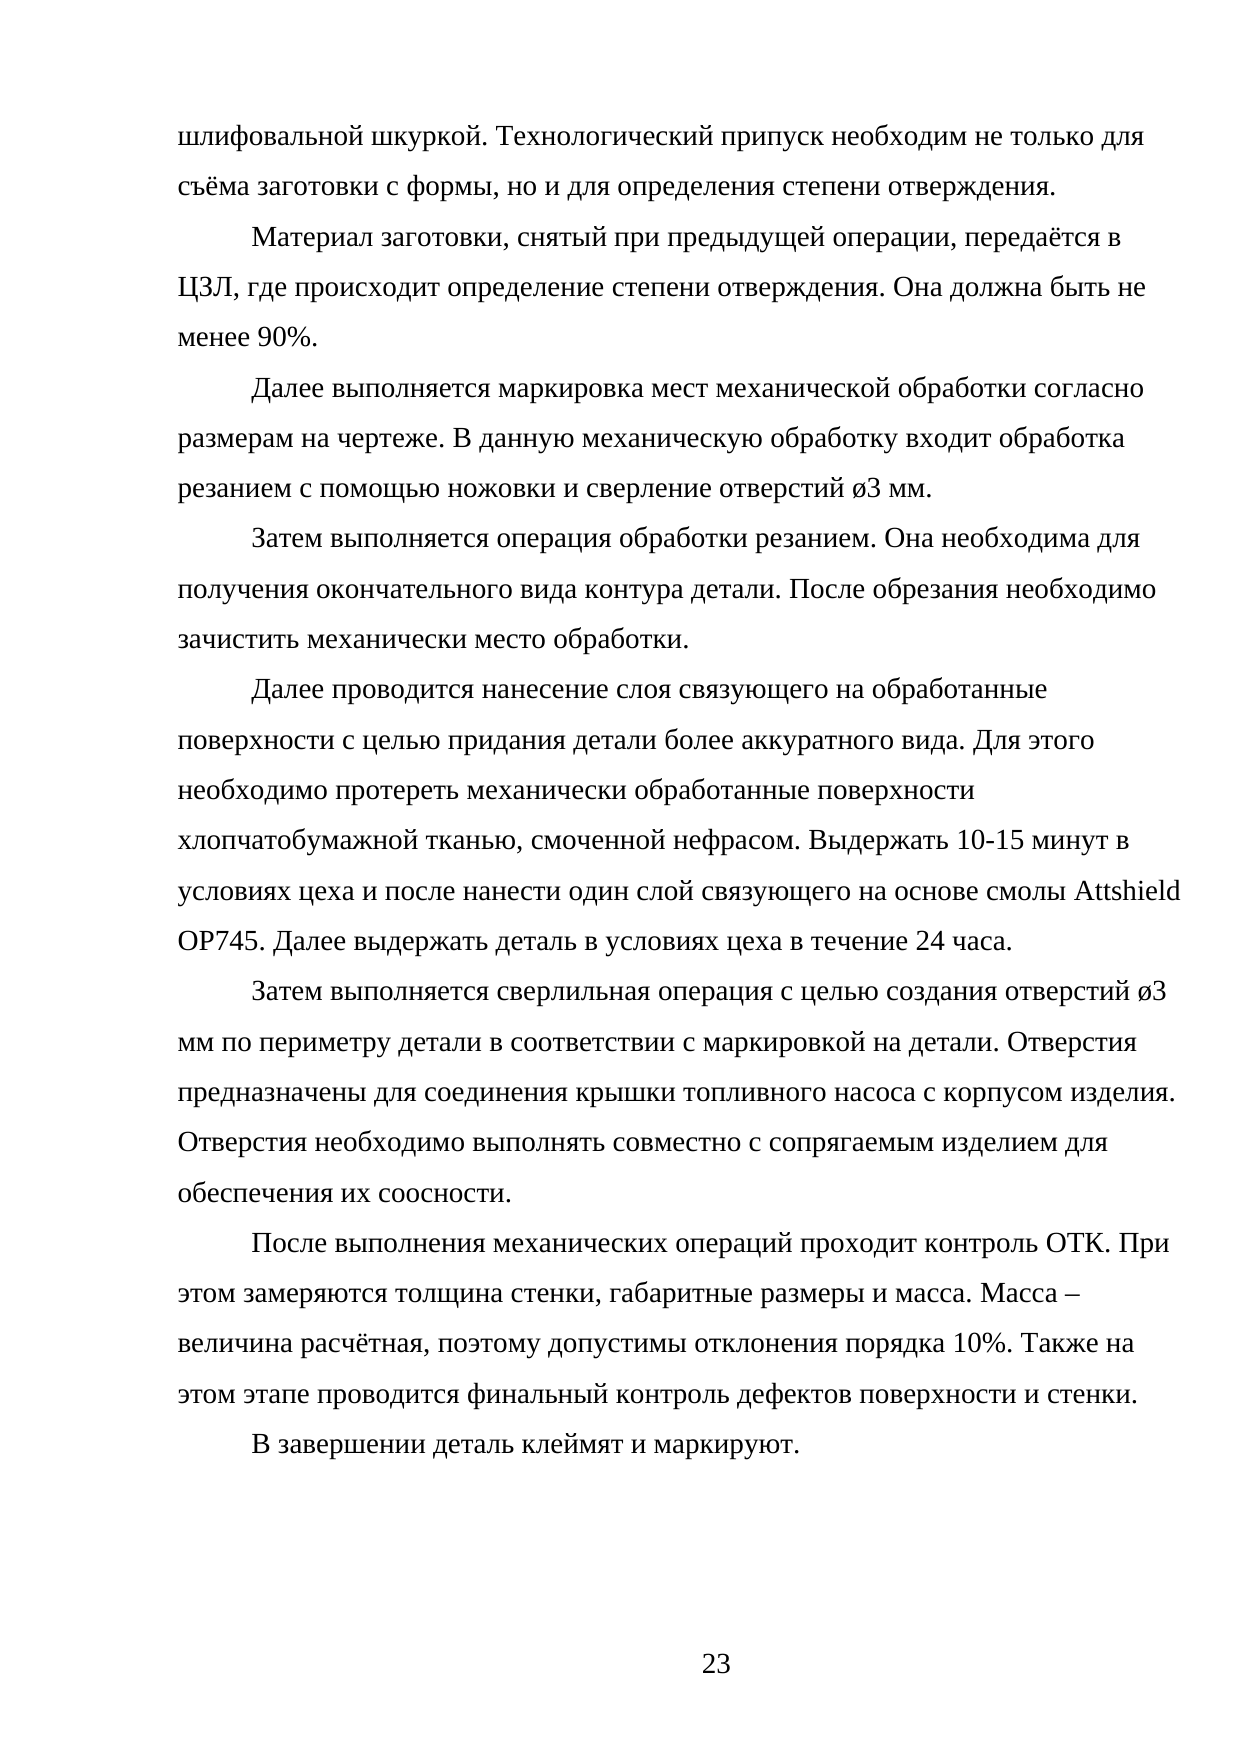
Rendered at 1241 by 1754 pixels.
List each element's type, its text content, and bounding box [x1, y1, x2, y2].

text Материал заготовки, снятый при предыдущей операции, передаётся в ЦЗЛ, где происходит определение степени отверждения. Она должна быть не менее 90%. [177, 219, 1181, 353]
text Затем выполняется сверлильная операция с целью создания отверстий ø3 мм по периметру детали в соответствии с маркировкой на детали. Отверстия предназначены для соединения крышки топливного насоса с корпусом изделия. Отверстия необходимо выполнять совместно с сопрягаемым изделием для обеспечения их соосности. [177, 973, 1181, 1208]
text После выполнения механических операций проходит контроль ОТК. При этом замеряются толщина стенки, габаритные размеры и масса. Масса – величина расчётная, поэтому допустимы отклонения порядка 10%. Также на этом этапе проводится финальный контроль дефектов поверхности и стенки. [177, 1225, 1181, 1409]
text Далее выполняется маркировка мест механической обработки согласно размерам на чертеже. В данную механическую обработку входит обработка резанием с помощью ножовки и сверление отверстий ø3 мм. [177, 370, 1181, 504]
text Далее проводится нанесение слоя связующего на обработанные поверхности с целью придания детали более аккуратного вида. Для этого необходимо протереть механически обработанные поверхности хлопчатобумажной тканью, смоченной нефрасом. Выдержать 10-15 минут в условиях цеха и после нанести один слой связующего на основе смолы Attshield OP745. Далее выдержать деталь в условиях цеха в течение 24 часа. [177, 672, 1181, 957]
text В завершении деталь клеймят и маркируют. [177, 1426, 1181, 1510]
text Затем выполняется операция обработки резанием. Она необходима для получения окончательного вида контура детали. После обрезания необходимо зачистить механически место обработки. [177, 521, 1181, 655]
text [177, 118, 1181, 202]
